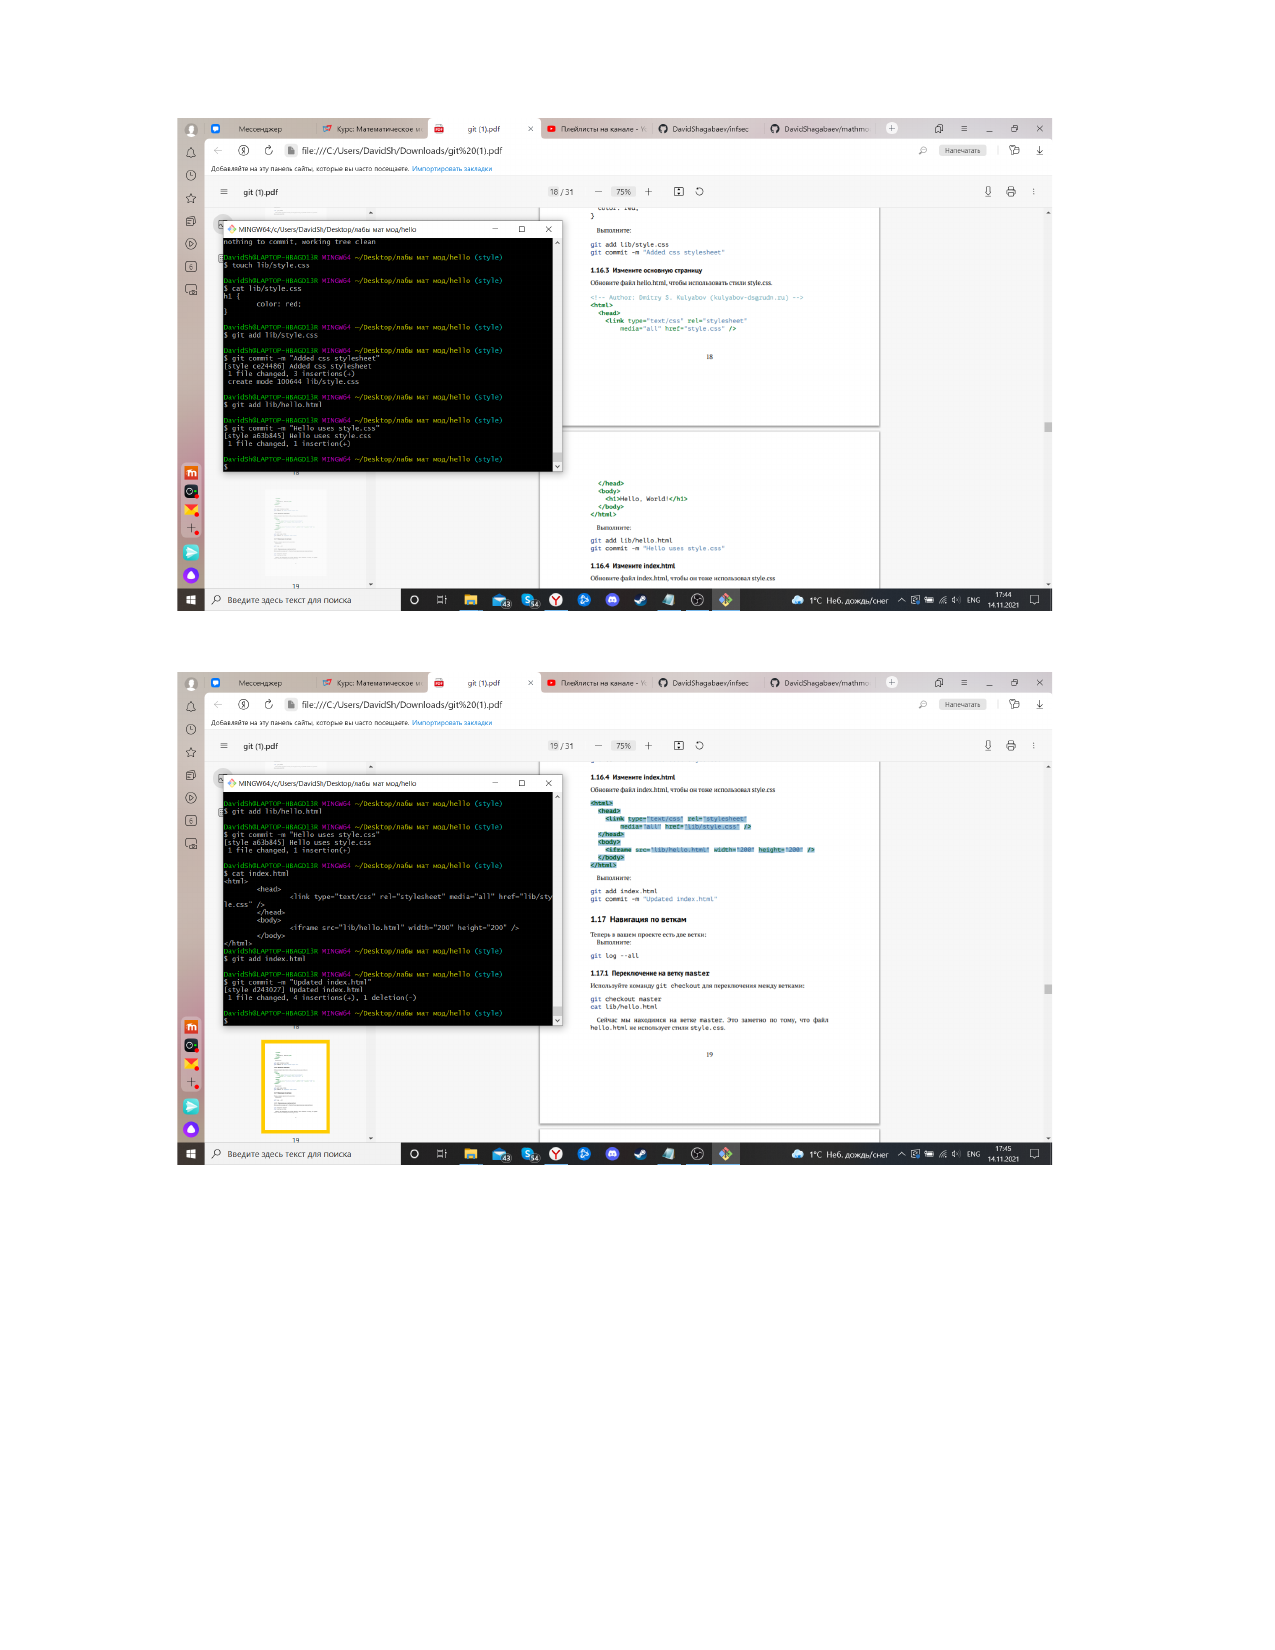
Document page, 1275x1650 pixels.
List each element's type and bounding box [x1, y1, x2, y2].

picture [177, 118, 1053, 611]
picture [177, 672, 1053, 1165]
